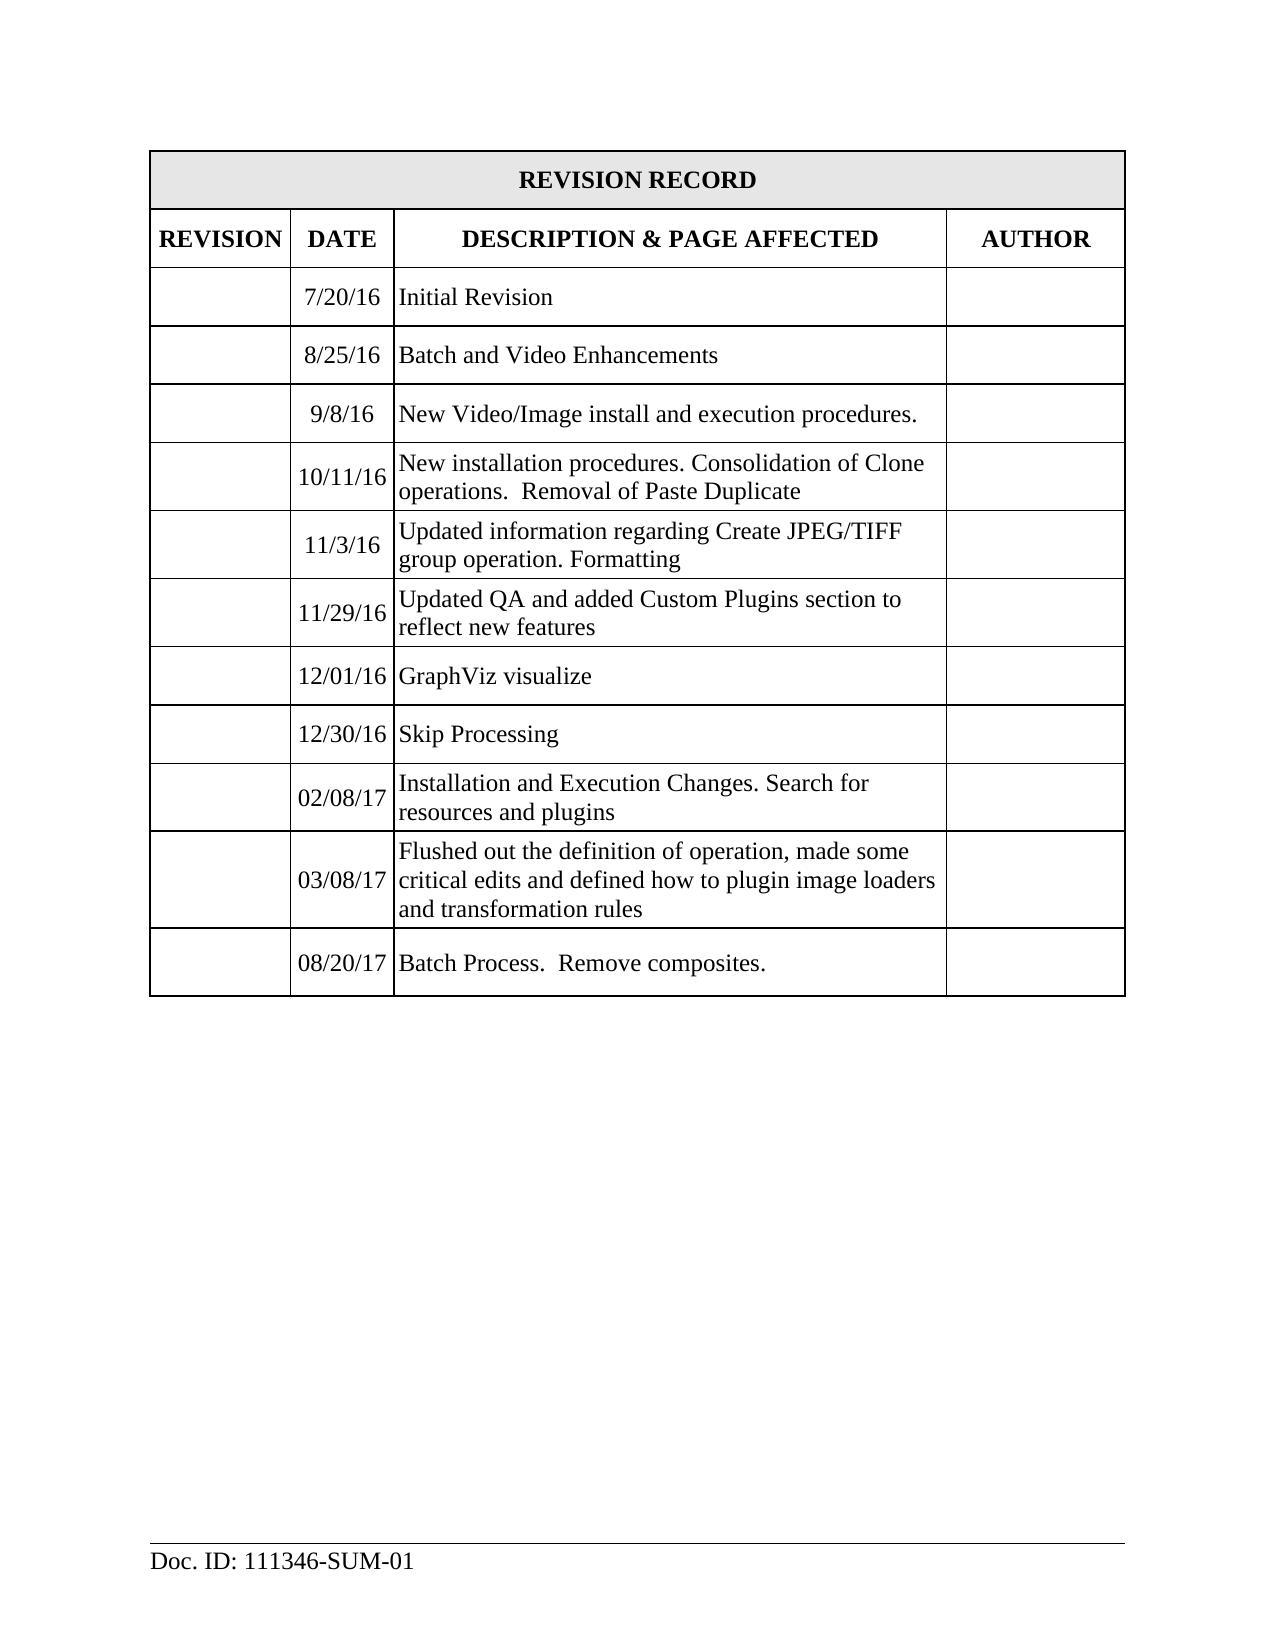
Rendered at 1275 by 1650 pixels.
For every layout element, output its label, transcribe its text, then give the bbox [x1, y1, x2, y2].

table_cell [947, 385, 1124, 442]
table_cell Updated information regarding Create JPEG/TIFF group operation. Formatting [395, 511, 946, 578]
table_cell 11/3/16 [291, 511, 393, 578]
table_cell [947, 511, 1124, 578]
table_cell [151, 929, 290, 995]
table_cell 10/11/16 [291, 443, 393, 510]
table_cell [151, 647, 290, 704]
table_cell Batch and Video Enhancements [395, 327, 946, 383]
table_cell Updated QA and added Custom Plugins section to reflect new features [395, 579, 946, 646]
table_cell [151, 579, 290, 646]
table_cell Installation and Execution Changes. Search for resources and plugins [395, 764, 946, 830]
table_cell [151, 327, 290, 383]
table_cell Skip Processing [395, 706, 946, 762]
table_cell Flushed out the definition of operation, made some critical edits and defined how to plugin image loaders and transformation rules [395, 832, 946, 927]
table_cell [947, 929, 1124, 995]
table_cell 7/20/16 [291, 268, 393, 325]
table_cell AUTHOR [947, 210, 1124, 267]
table_cell 08/20/17 [291, 929, 393, 995]
table_cell 11/29/16 [291, 579, 393, 646]
table_cell Batch Process. Remove composites. [395, 929, 946, 995]
table_cell 8/25/16 [291, 327, 393, 383]
table_cell 12/01/16 [291, 647, 393, 704]
table_cell [151, 511, 290, 578]
table_header REVISION RECORD [151, 152, 1124, 208]
table_cell New Video/Image install and execution procedures. [395, 385, 946, 442]
table_cell [151, 764, 290, 830]
table_cell [151, 268, 290, 325]
table_cell DESCRIPTION & PAGE AFFECTED [395, 210, 946, 267]
table_cell [947, 706, 1124, 762]
table_cell New installation procedures. Consolidation of Clone operations. Removal of Paste Duplicate [395, 443, 946, 510]
table_cell [151, 443, 290, 510]
table_cell [947, 443, 1124, 510]
table_cell [151, 832, 290, 927]
table_cell [151, 385, 290, 442]
table_cell [947, 832, 1124, 927]
table_cell [947, 327, 1124, 383]
table_cell [947, 764, 1124, 830]
table_cell Initial Revision [395, 268, 946, 325]
table_cell [151, 706, 290, 762]
table_cell 9/8/16 [291, 385, 393, 442]
table_cell 12/30/16 [291, 706, 393, 762]
table_cell GraphViz visualize [395, 647, 946, 704]
table_cell [947, 268, 1124, 325]
table_cell DATE [291, 210, 393, 267]
table_cell [947, 579, 1124, 646]
table_cell 03/08/17 [291, 832, 393, 927]
table_cell REVISION [151, 210, 290, 267]
table_cell [947, 647, 1124, 704]
table_cell 02/08/17 [291, 764, 393, 830]
